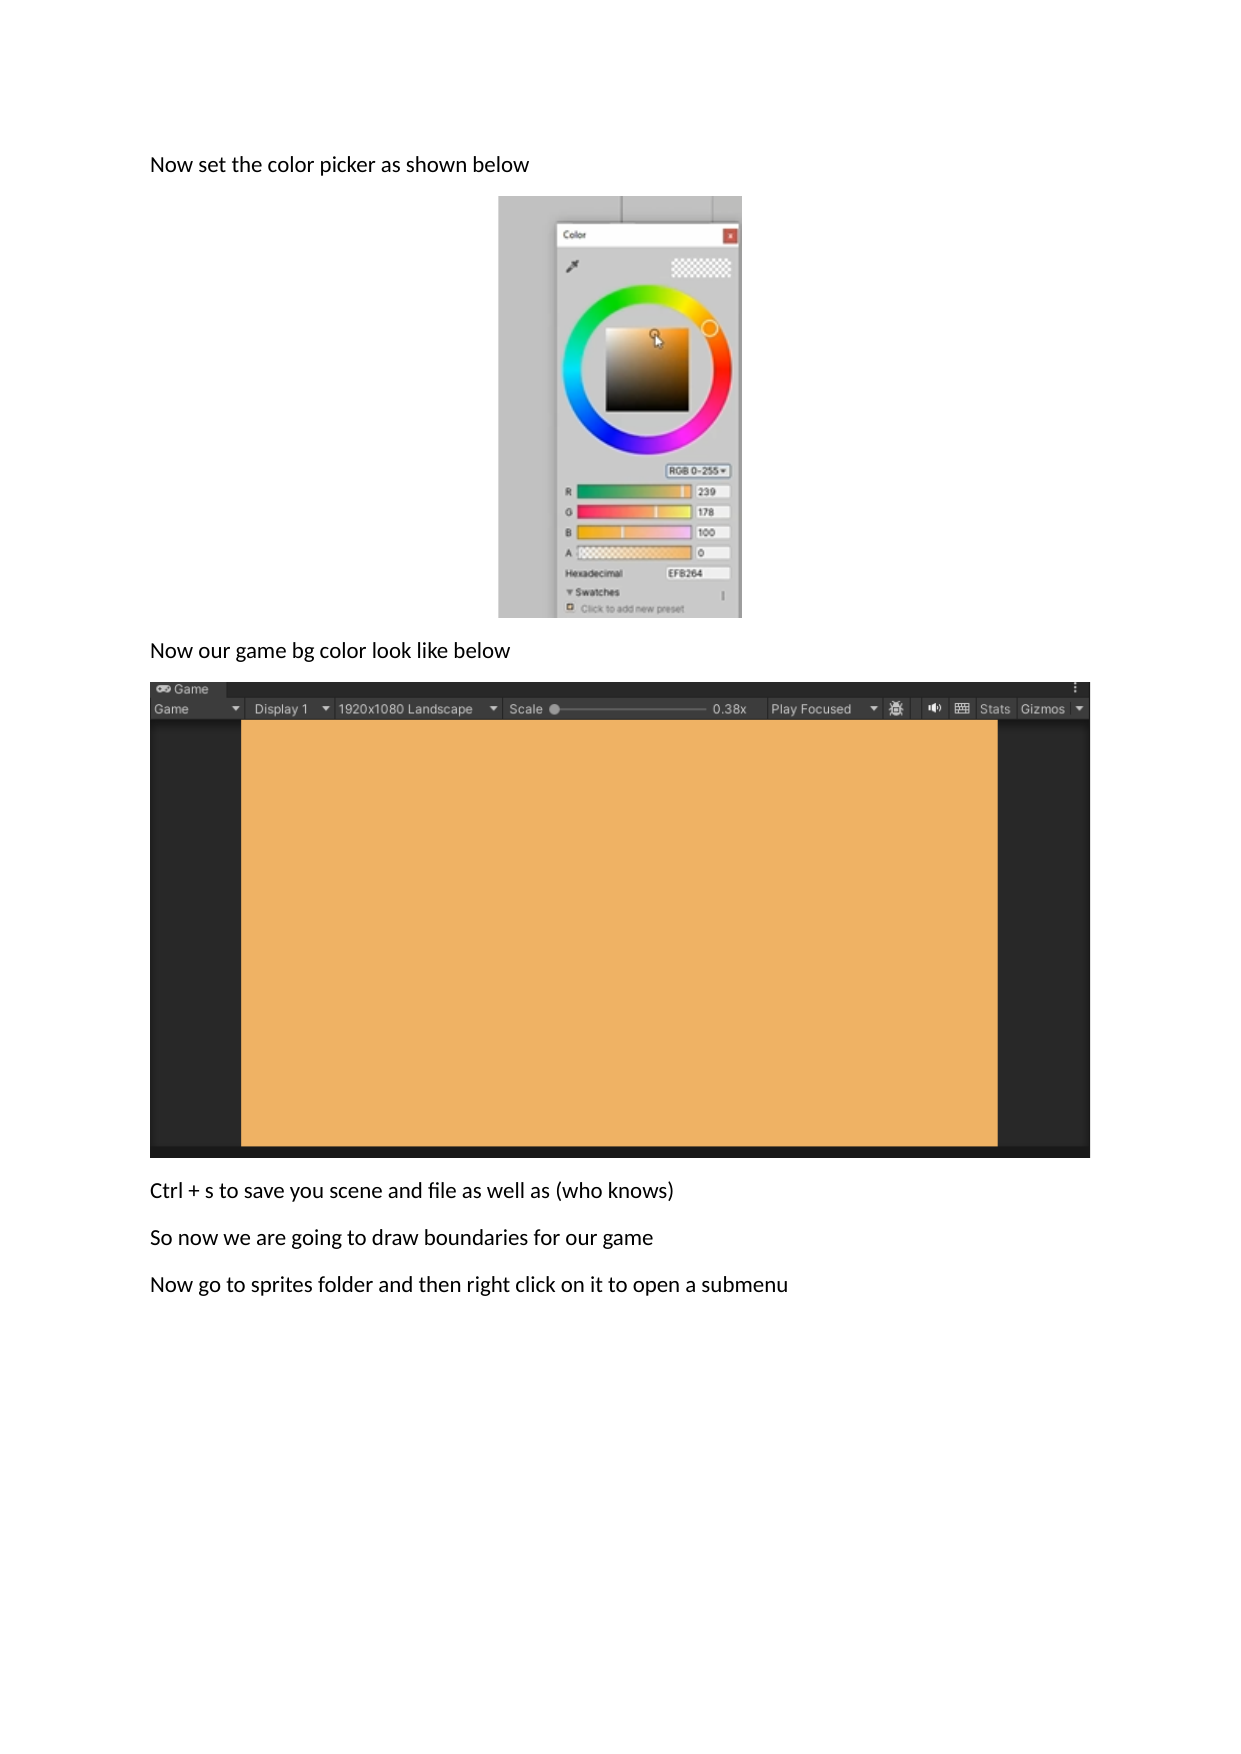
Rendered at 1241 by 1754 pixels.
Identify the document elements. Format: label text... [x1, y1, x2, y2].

text Now set the color picker as shown below [150, 150, 1090, 178]
picture [498, 196, 742, 618]
picture [150, 682, 1091, 1158]
text So now we are going to draw boundaries for our game [150, 1223, 1090, 1251]
text Now our game bg color look like below [150, 636, 1090, 664]
text Now go to sprites folder and then right click on it to open a submenu [150, 1270, 1090, 1298]
text Ctrl + s to save you scene and file as well as (who knows) [150, 1176, 1090, 1204]
